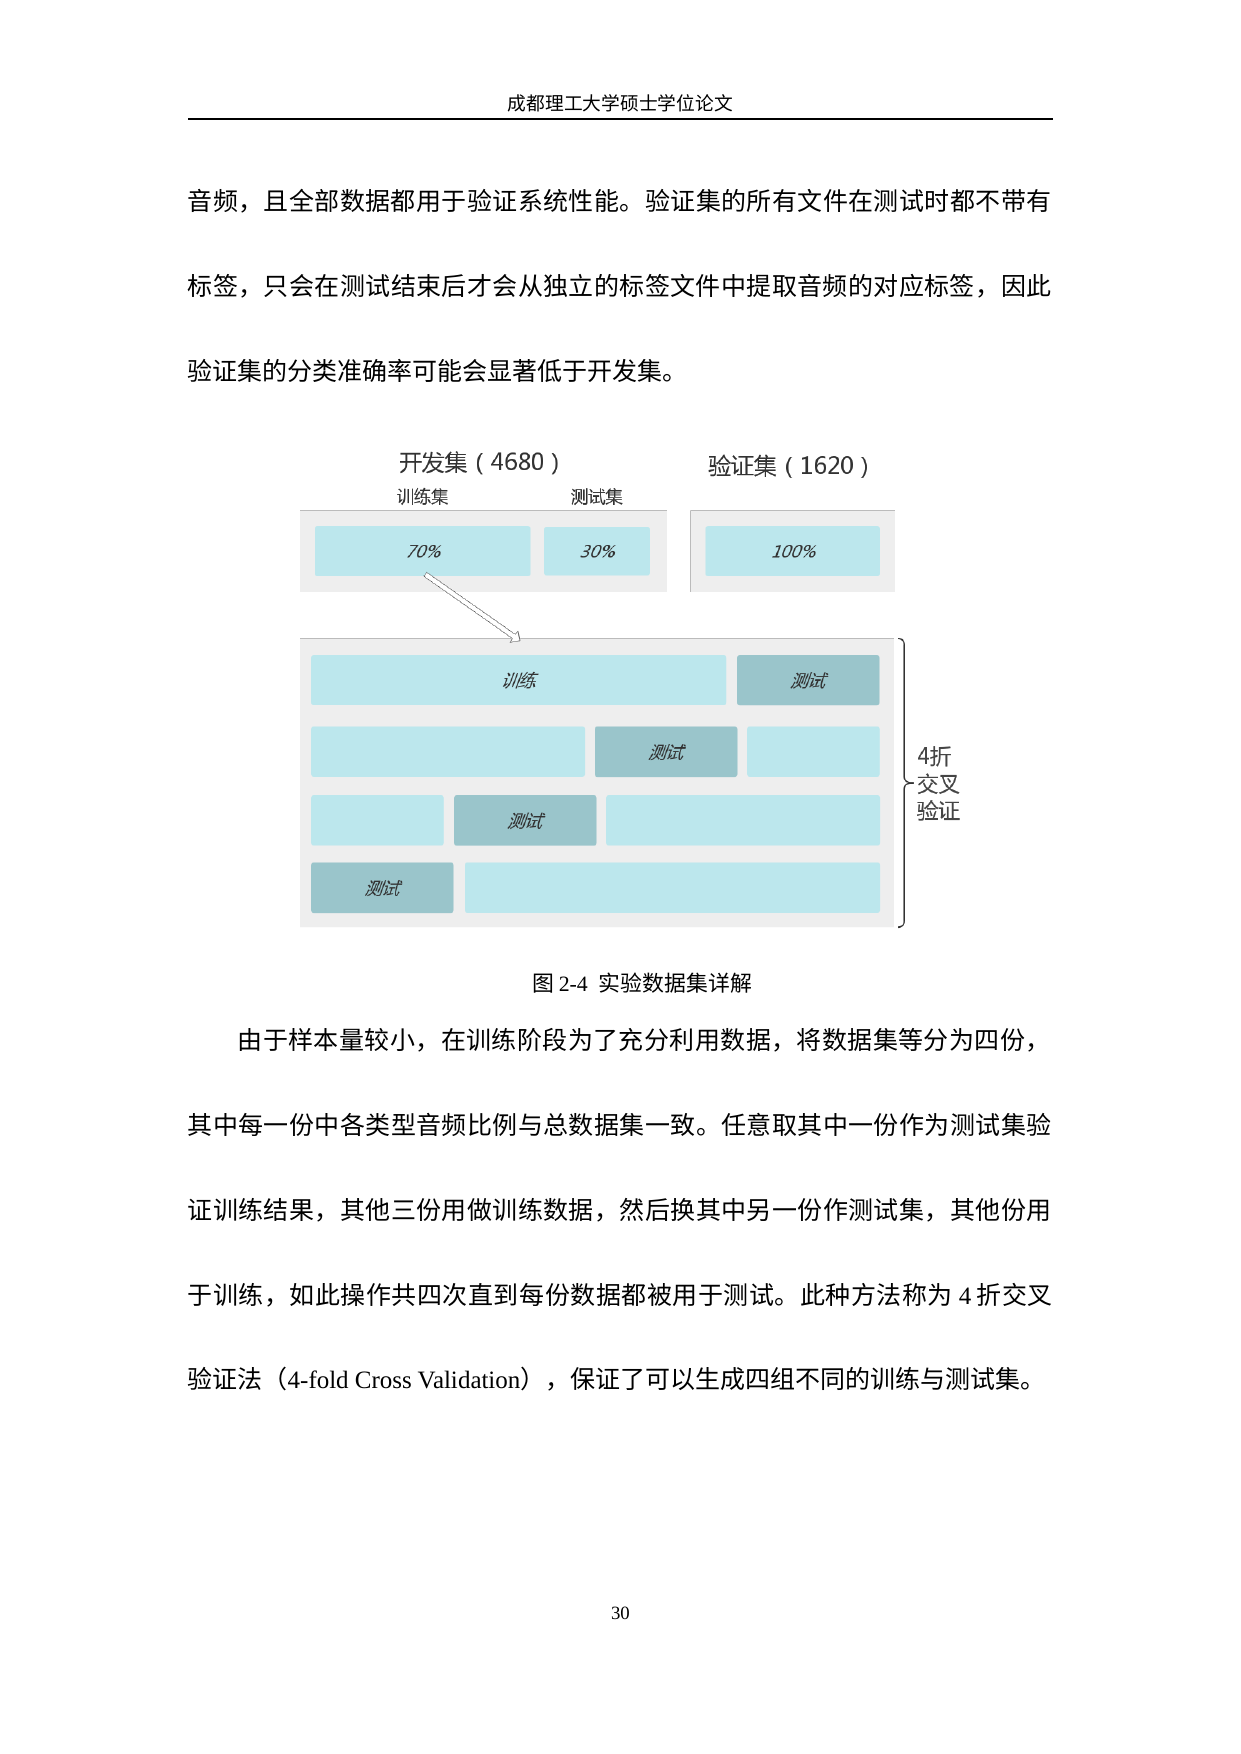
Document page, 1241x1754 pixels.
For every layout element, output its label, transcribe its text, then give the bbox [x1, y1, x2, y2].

subtitle 图2-4 实验数据集详解 [187, 964, 1053, 998]
picture [265, 437, 976, 946]
text 由于样本量较小，在训练阶段为了充分利用数据，将数据集等分为四份，其中每一份中各类型音频比例与总数据集一致。任意取其中一份作为测试集验证训练结果，其他三份用做训练数据，然后换其中另一份作测试集，其他份用于训练，如此操作共四次直到每份数据都被用于测试。此种方法称为4折交叉验证法（4-fold Cross Validation），保证了可以生成四组不同的训练与测试集。 [187, 1004, 1053, 1412]
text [187, 166, 1053, 403]
